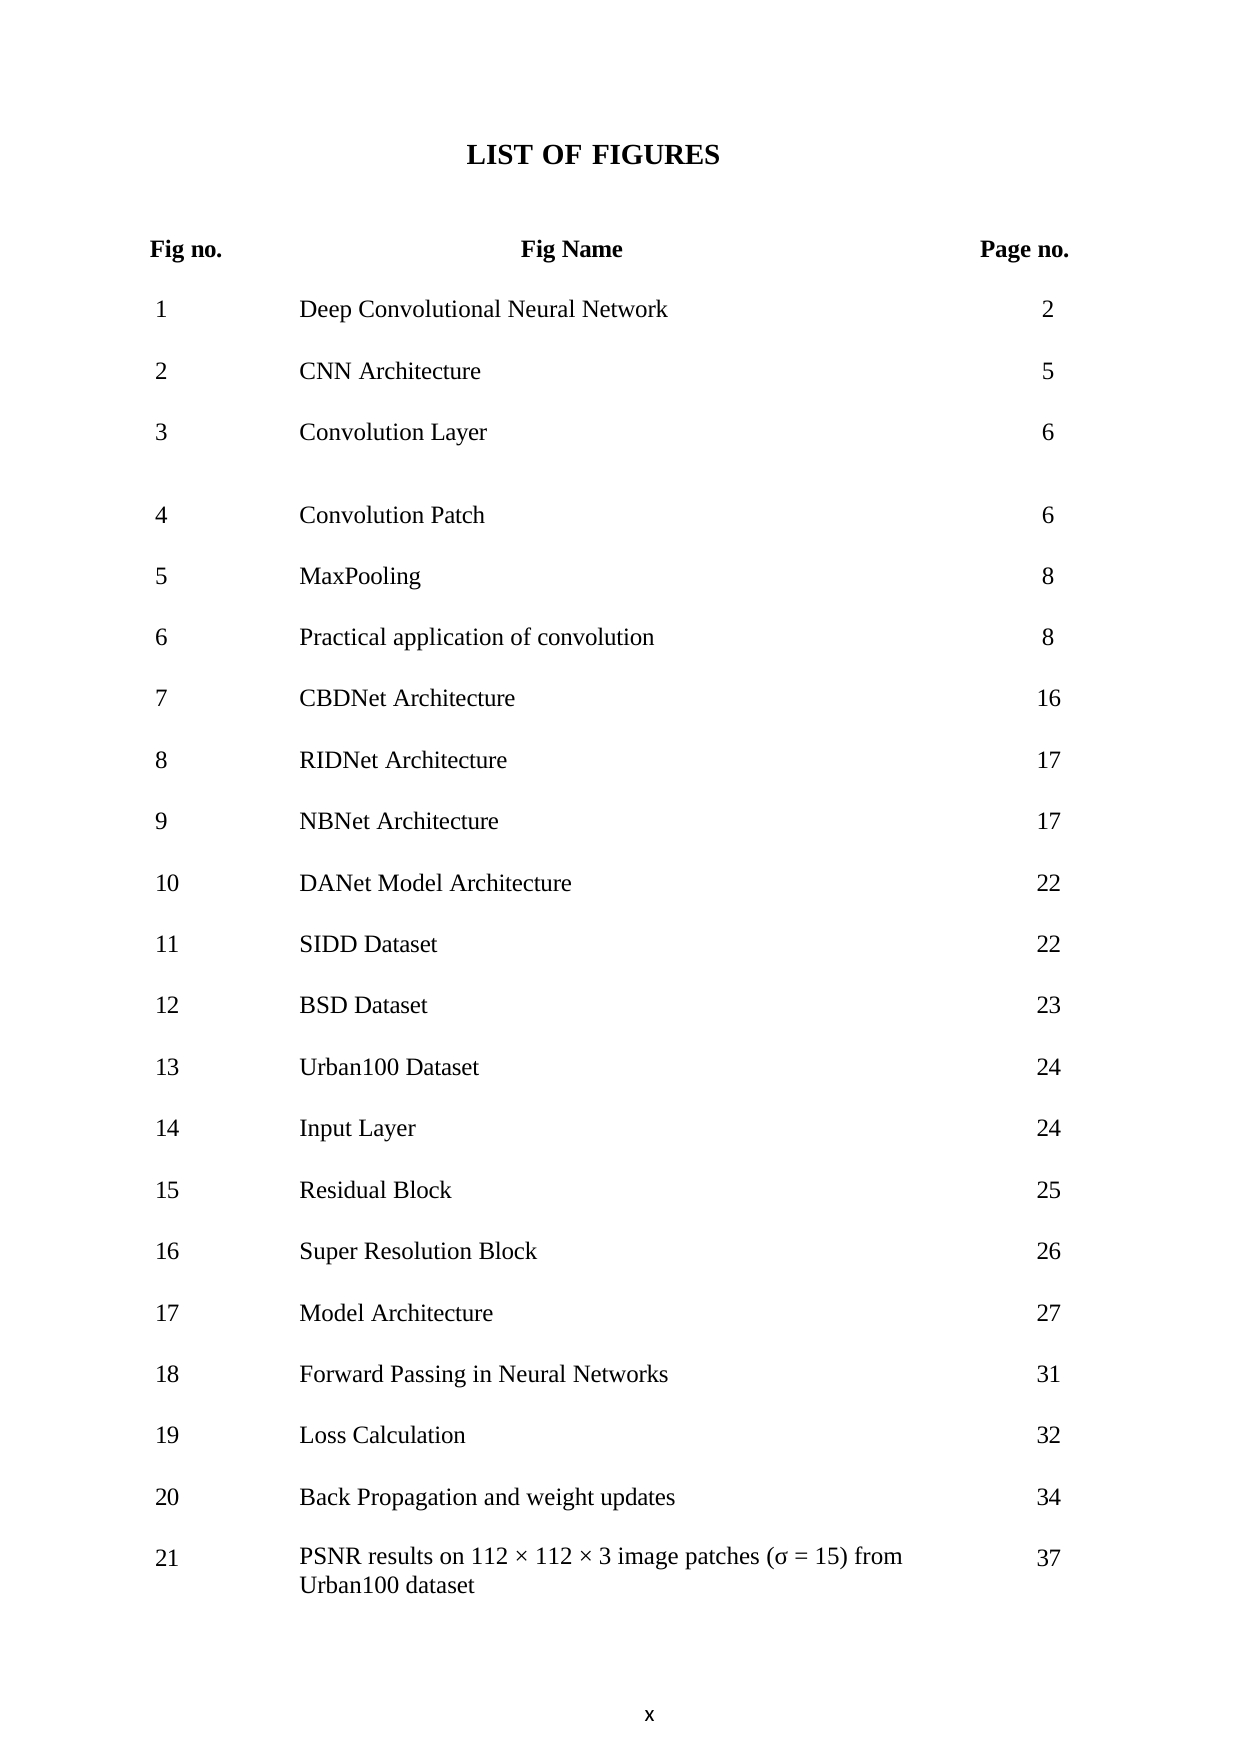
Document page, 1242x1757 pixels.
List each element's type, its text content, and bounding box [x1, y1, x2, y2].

table_cell Convolution Layer [261, 401, 941, 473]
table_cell 9 [144, 790, 261, 852]
table_cell 32 [941, 1405, 1074, 1466]
table_cell 10 [144, 852, 261, 913]
table_cell 26 [941, 1221, 1074, 1282]
table_cell 19 [144, 1405, 261, 1466]
table_cell DANet Model Architecture [261, 852, 941, 913]
table_cell 16 [941, 668, 1074, 729]
table_cell Residual Block [261, 1159, 941, 1221]
table_cell 4 [144, 474, 261, 545]
table_header Fig Name [261, 235, 941, 279]
table_cell 14 [144, 1098, 261, 1159]
table_cell 8 [941, 545, 1074, 606]
table_cell 5 [941, 340, 1074, 401]
table_cell 13 [144, 1036, 261, 1098]
table_cell Convolution Patch [261, 474, 941, 545]
table_header Page no. [941, 235, 1074, 279]
table_cell 21 [144, 1528, 261, 1601]
table_cell 7 [144, 668, 261, 729]
table_cell SIDD Dataset [261, 913, 941, 975]
table_cell 6 [144, 606, 261, 667]
table_cell NBNet Architecture [261, 790, 941, 852]
table_cell 2 [941, 279, 1074, 340]
table_cell 20 [144, 1466, 261, 1528]
table_cell 16 [144, 1221, 261, 1282]
table_cell 34 [941, 1466, 1074, 1528]
table_cell 12 [144, 975, 261, 1036]
table_cell MaxPooling [261, 545, 941, 606]
table_cell 31 [941, 1343, 1074, 1405]
table_cell 37 [941, 1528, 1074, 1601]
table_cell Loss Calculation [261, 1405, 941, 1466]
table_cell CNN Architecture [261, 340, 941, 401]
table_cell 17 [941, 790, 1074, 852]
table_cell Practical application of convolution [261, 606, 941, 667]
table_cell RIDNet Architecture [261, 729, 941, 790]
table_cell 2 [144, 340, 261, 401]
table_cell Input Layer [261, 1098, 941, 1159]
table_cell 8 [941, 606, 1074, 667]
table_cell 8 [144, 729, 261, 790]
table_header Fig no. [144, 235, 261, 279]
table_cell 22 [941, 913, 1074, 975]
table_cell 1 [144, 279, 261, 340]
table_cell 22 [941, 852, 1074, 913]
table_cell 15 [144, 1159, 261, 1221]
table_cell Back Propagation and weight updates [261, 1466, 941, 1528]
text LIST OF FIGURES [133, 137, 1054, 171]
table_cell 18 [144, 1343, 261, 1405]
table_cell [261, 1528, 941, 1601]
table_cell 23 [941, 975, 1074, 1036]
table_cell 6 [941, 401, 1074, 473]
table_cell 11 [144, 913, 261, 975]
table_cell 25 [941, 1159, 1074, 1221]
table_cell 3 [144, 401, 261, 473]
table_cell 24 [941, 1036, 1074, 1098]
table_cell 17 [941, 729, 1074, 790]
table_cell 24 [941, 1098, 1074, 1159]
table_cell CBDNet Architecture [261, 668, 941, 729]
table_cell Deep Convolutional Neural Network [261, 279, 941, 340]
table_cell Urban100 Dataset [261, 1036, 941, 1098]
table_cell Forward Passing in Neural Networks [261, 1343, 941, 1405]
table_cell 27 [941, 1282, 1074, 1343]
table_cell 5 [144, 545, 261, 606]
table_cell Super Resolution Block [261, 1221, 941, 1282]
table_cell 6 [941, 474, 1074, 545]
table_cell Model Architecture [261, 1282, 941, 1343]
table_cell BSD Dataset [261, 975, 941, 1036]
table_cell 17 [144, 1282, 261, 1343]
